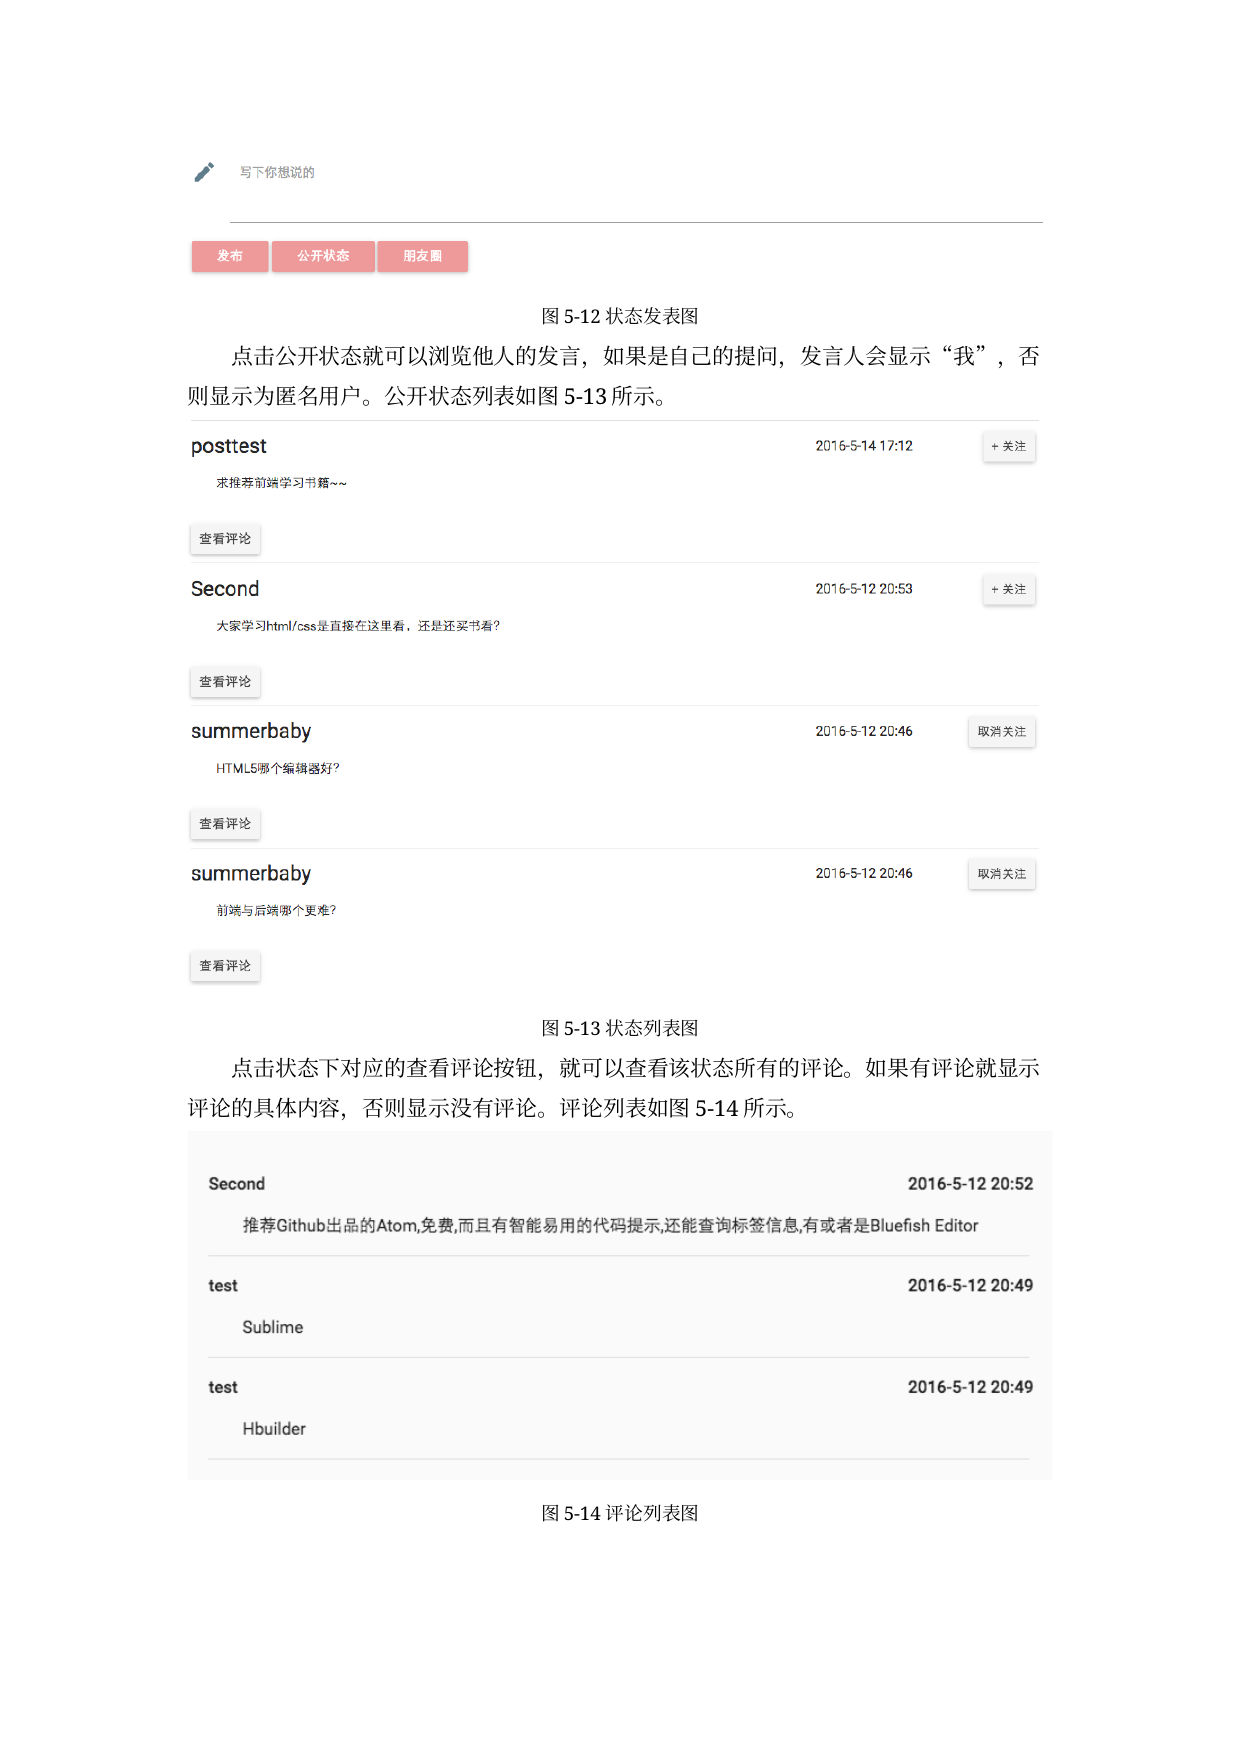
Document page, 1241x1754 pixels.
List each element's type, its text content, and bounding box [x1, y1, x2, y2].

picture [187, 419, 1053, 986]
text 点击状态下对应的查看评论按钮，就可以查看该状态所有的评论。如果有评论就显示评论的具体内容，否则显示没有评论。评论列表如图5-14所示。 [187, 1051, 1053, 1124]
text 图5-13 状态列表图 [187, 1011, 1053, 1044]
text 图5-14 评论列表图 [187, 1496, 1053, 1529]
text 图5-12 状态发表图 [187, 299, 1053, 332]
picture [187, 1131, 1053, 1480]
text 点击公开状态就可以浏览他人的发言，如果是自己的提问，发言人会显示“我”，否则显示为匿名用户。公开状态列表如图5-13所示。 [187, 338, 1053, 411]
picture [187, 162, 1053, 284]
